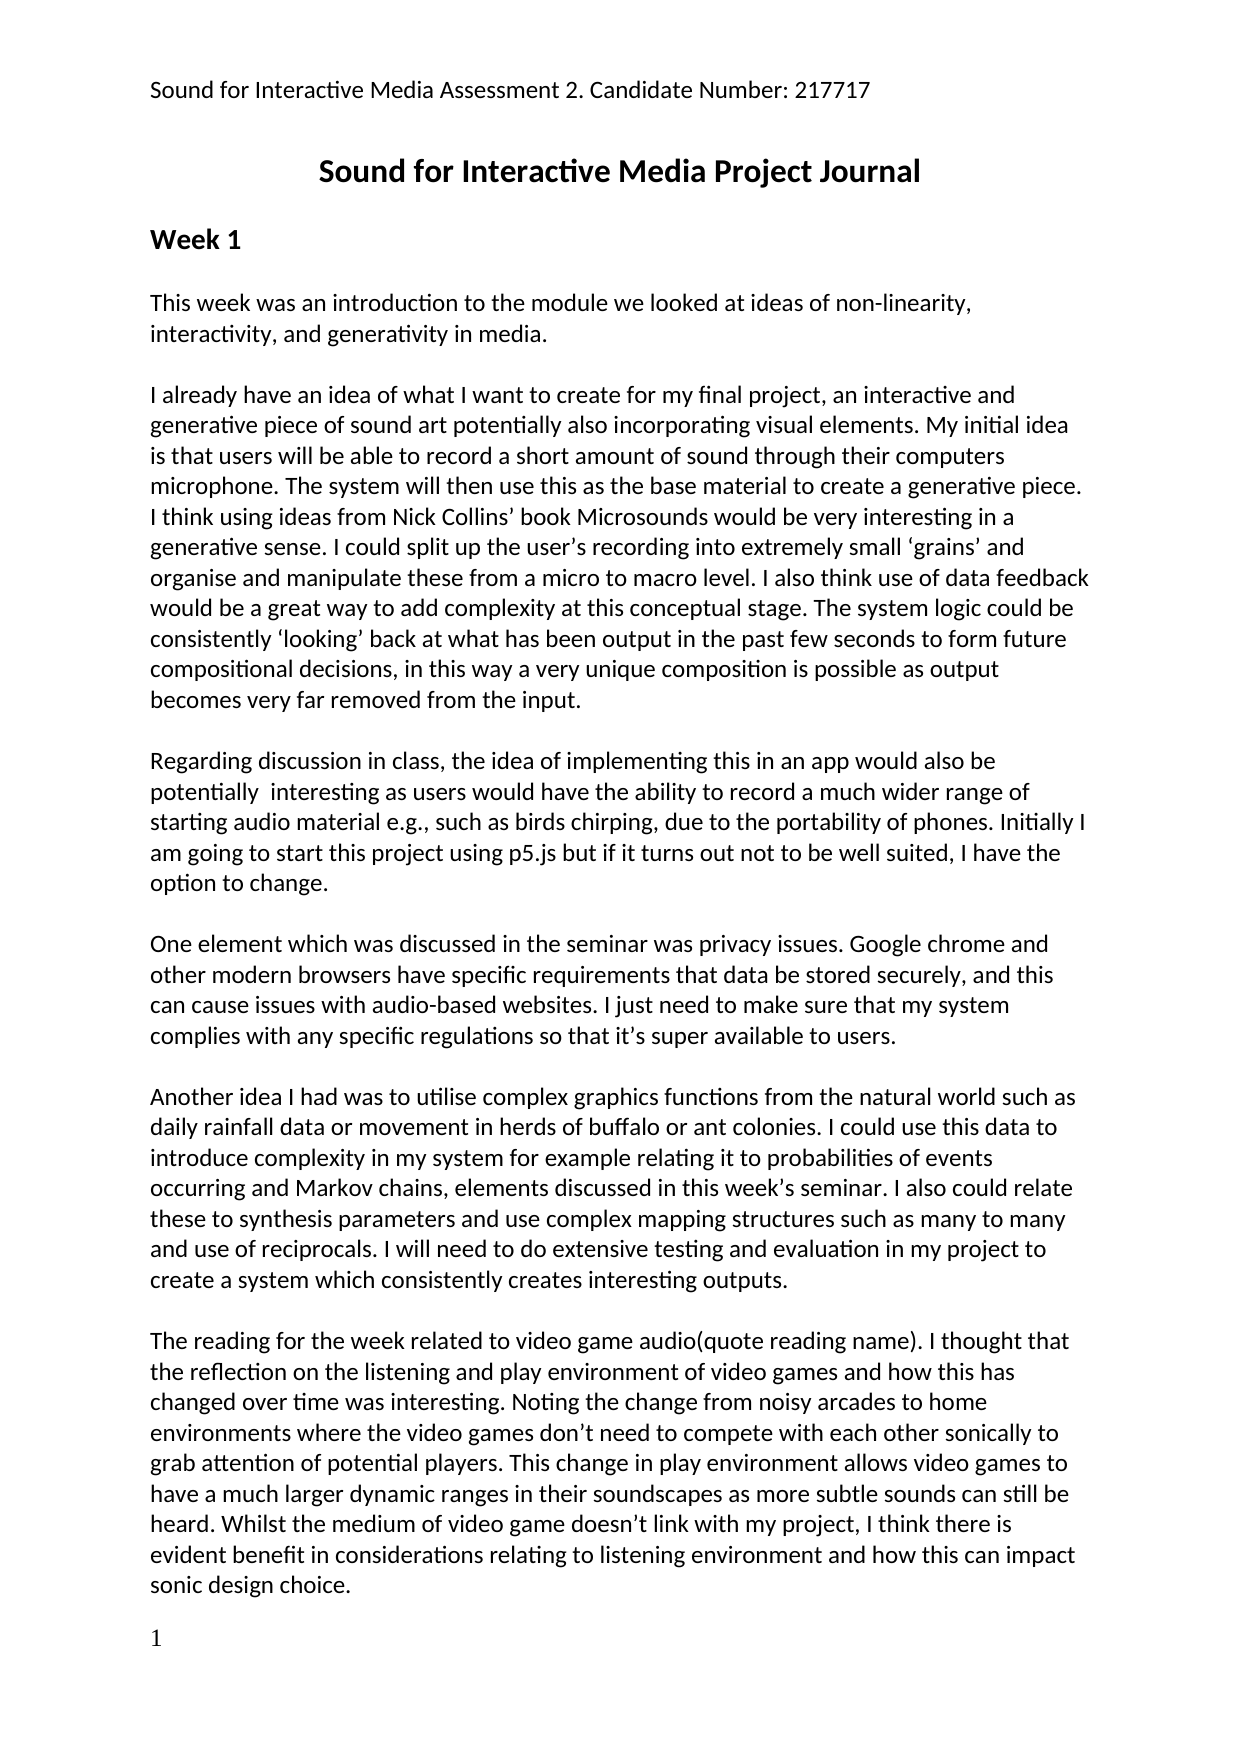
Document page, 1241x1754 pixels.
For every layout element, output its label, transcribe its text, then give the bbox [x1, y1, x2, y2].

text Regarding discussion in class, the idea of implementing this in an app would also be potentially interesting as users would have the ability to record a much wider range of starting audio material e.g., such as birds chirping, due to the portability of phones. Initially I am going to start this project using p5.js but if it turns out not to be well suited, I have the option to change. [150, 745, 1090, 898]
text Week 1 [150, 221, 1090, 257]
text Another idea I had was to utilise complex graphics functions from the natural world such as daily rainfall data or movement in herds of buffalo or ant colonies. I could use this data to introduce complexity in my system for example relating it to probabilities of events occurring and Markov chains, elements discussed in this week’s seminar. I also could relate these to synthesis parameters and use complex mapping structures such as many to many and use of reciprocals. I will need to do extensive testing and evaluation in my project to create a system which consistently creates interesting outputs. [150, 1081, 1090, 1294]
text The reading for the week related to video game audio(quote reading name). I thought that the reflection on the listening and play environment of video games and how this has changed over time was interesting. Noting the change from noisy arcades to home environments where the video games don’t need to compete with each other sonically to grab attention of potential players. This change in play environment allows video games to have a much larger dynamic ranges in their soundscapes as more subtle sounds can still be heard. Whilst the medium of video game doesn’t link with my project, I think there is evident benefit in considerations relating to listening environment and how this can impact sonic design choice. [150, 1325, 1090, 1600]
text One element which was discussed in the seminar was privacy issues. Google chrome and other modern browsers have specific requirements that data be stored securely, and this can cause issues with audio-based websites. I just need to make sure that my system complies with any specific regulations so that it’s super available to users. [150, 928, 1090, 1050]
text I already have an idea of what I want to create for my final project, an interactive and generative piece of sound art potentially also incorporating visual elements. My initial idea is that users will be able to record a short amount of sound through their computers microphone. The system will then use this as the base material to create a generative piece. I think using ideas from Nick Collins’ book Microsounds would be very interesting in a generative sense. I could split up the user’s recording into extremely small ‘grains’ and organise and manipulate these from a micro to macro level. I also think use of data feedback would be a great way to add complexity at this conceptual stage. The system logic could be consistently ‘looking’ back at what has been output in the past few seconds to form future compositional decisions, in this way a very unique composition is possible as output becomes very far removed from the input. [150, 379, 1090, 715]
text Sound for Interactive Media Project Journal [150, 150, 1090, 191]
text This week was an introduction to the module we looked at ideas of non-linearity, interactivity, and generativity in media. [150, 287, 1090, 348]
